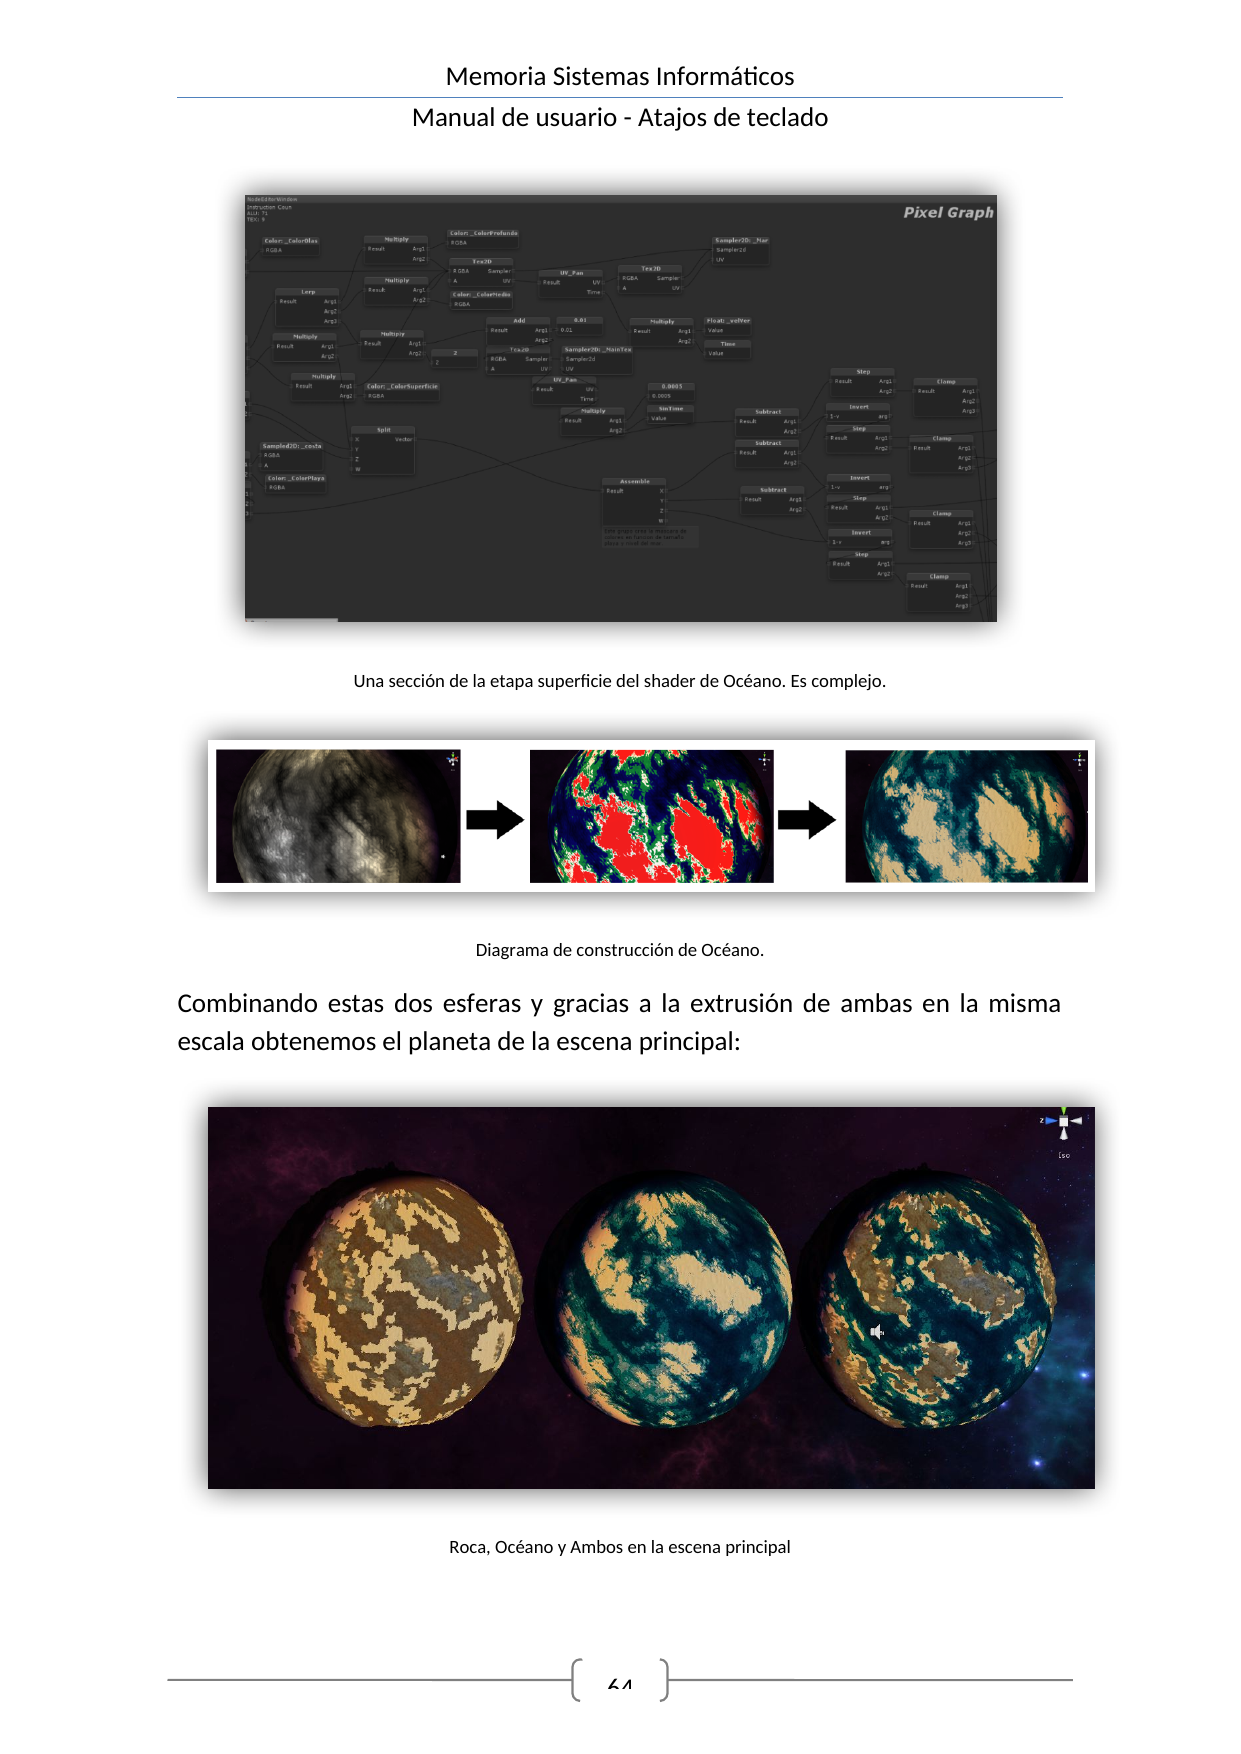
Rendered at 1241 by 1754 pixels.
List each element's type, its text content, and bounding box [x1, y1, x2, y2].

picture [208, 740, 1095, 892]
text Combinando estas dos esferas y gracias a la extrusión de ambas en la misma escala obtenemos el planeta de la escena principal: [177, 986, 1063, 1057]
text Diagrama de construcción de Océano. [177, 939, 1063, 962]
text Una sección de la etapa superficie del shader de Océano. Es complejo. [177, 669, 1063, 692]
picture [208, 1107, 1095, 1489]
text Roca, Océano y Ambos en la escena principal [177, 1535, 1063, 1558]
picture [245, 195, 997, 622]
